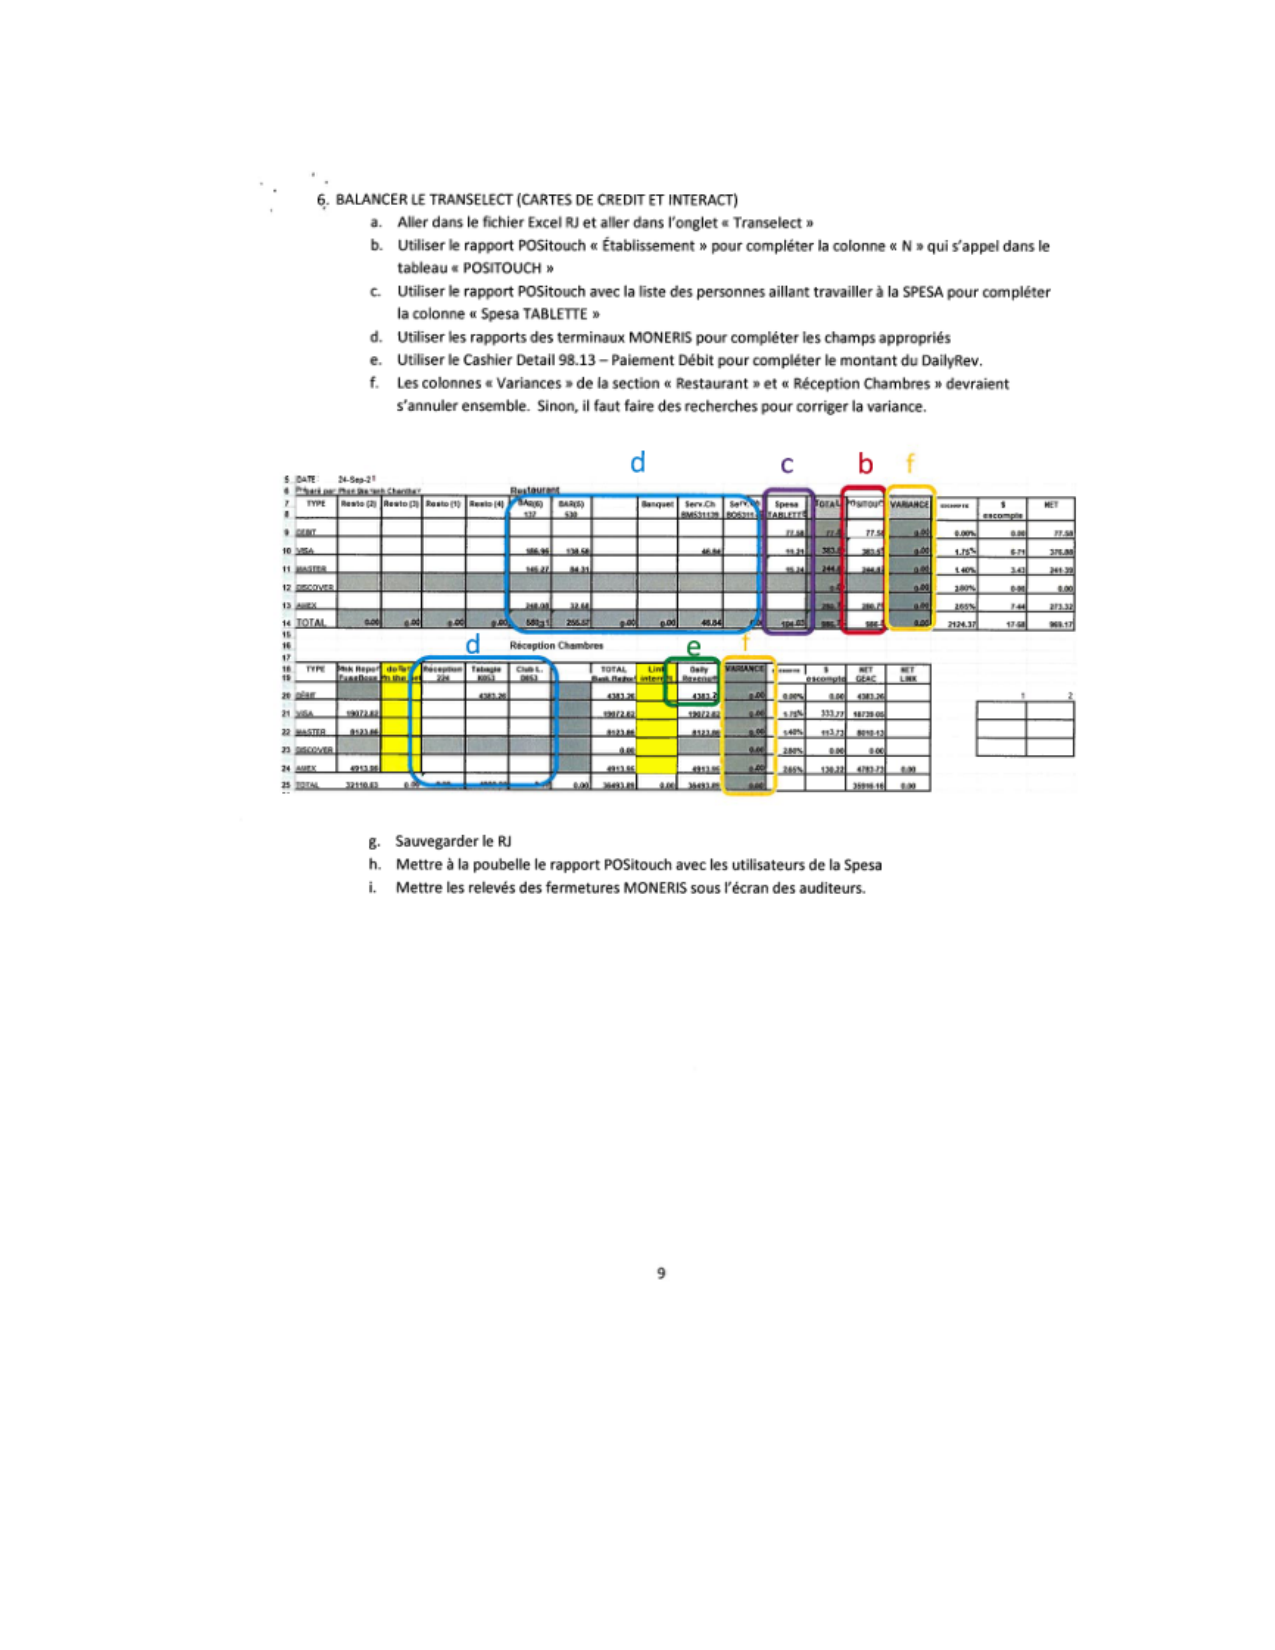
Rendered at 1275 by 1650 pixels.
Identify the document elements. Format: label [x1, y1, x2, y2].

picture [206, 150, 1107, 1315]
